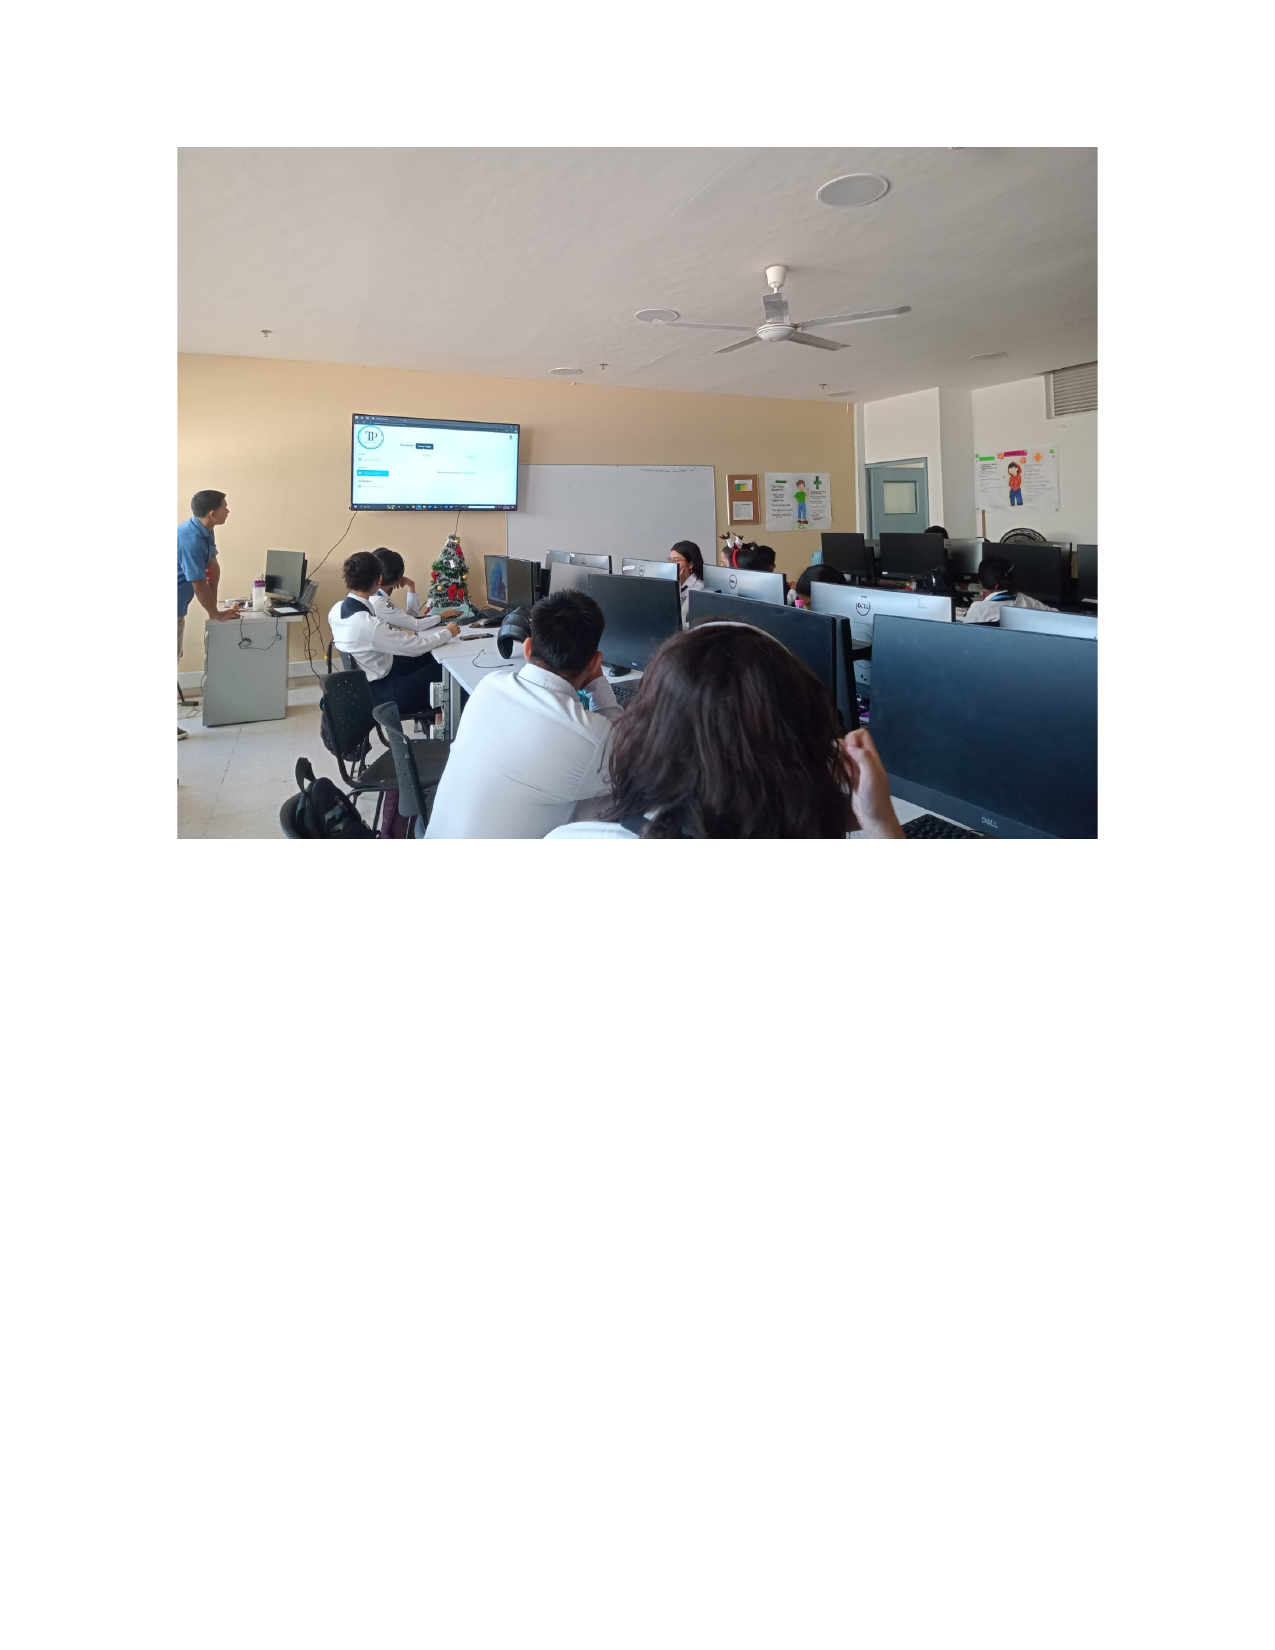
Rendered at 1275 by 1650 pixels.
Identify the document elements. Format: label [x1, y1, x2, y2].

picture [177, 147, 1098, 839]
